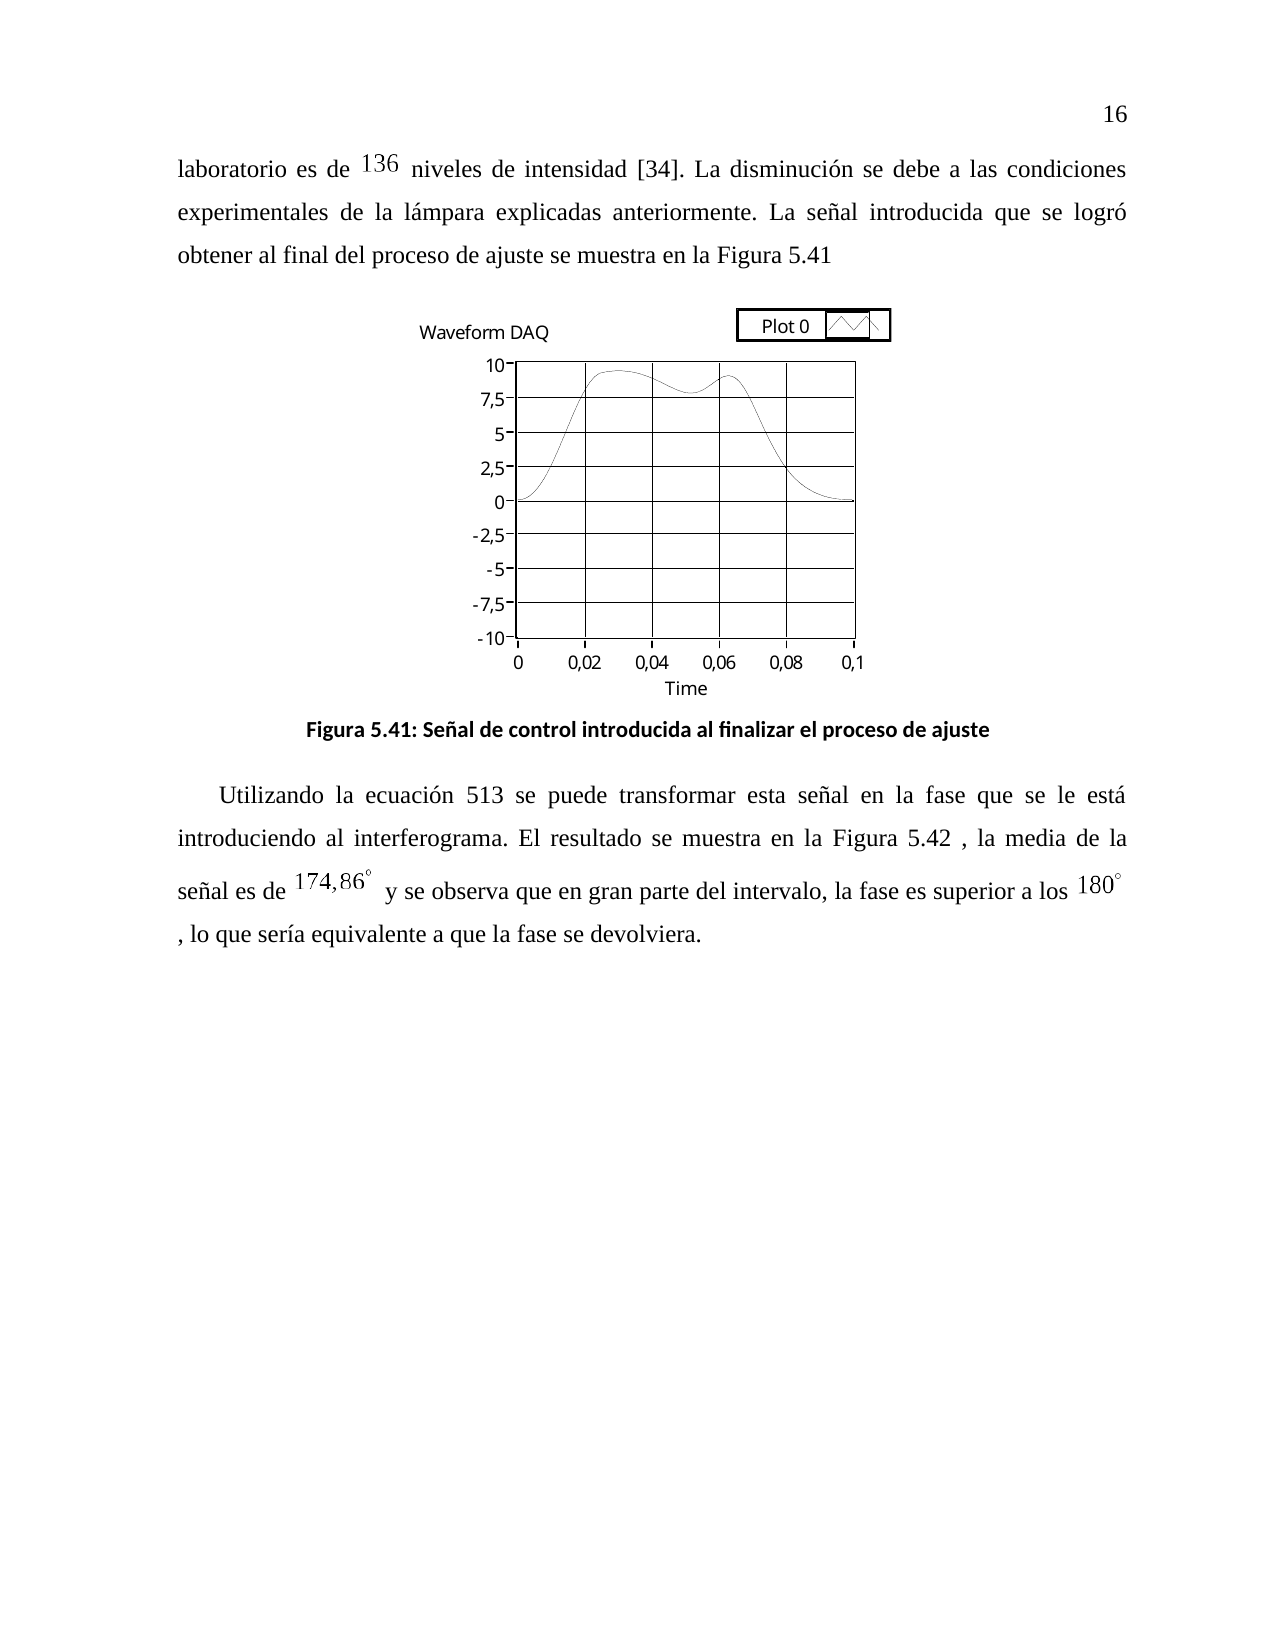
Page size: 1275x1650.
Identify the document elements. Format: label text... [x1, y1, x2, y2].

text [177, 148, 1127, 269]
